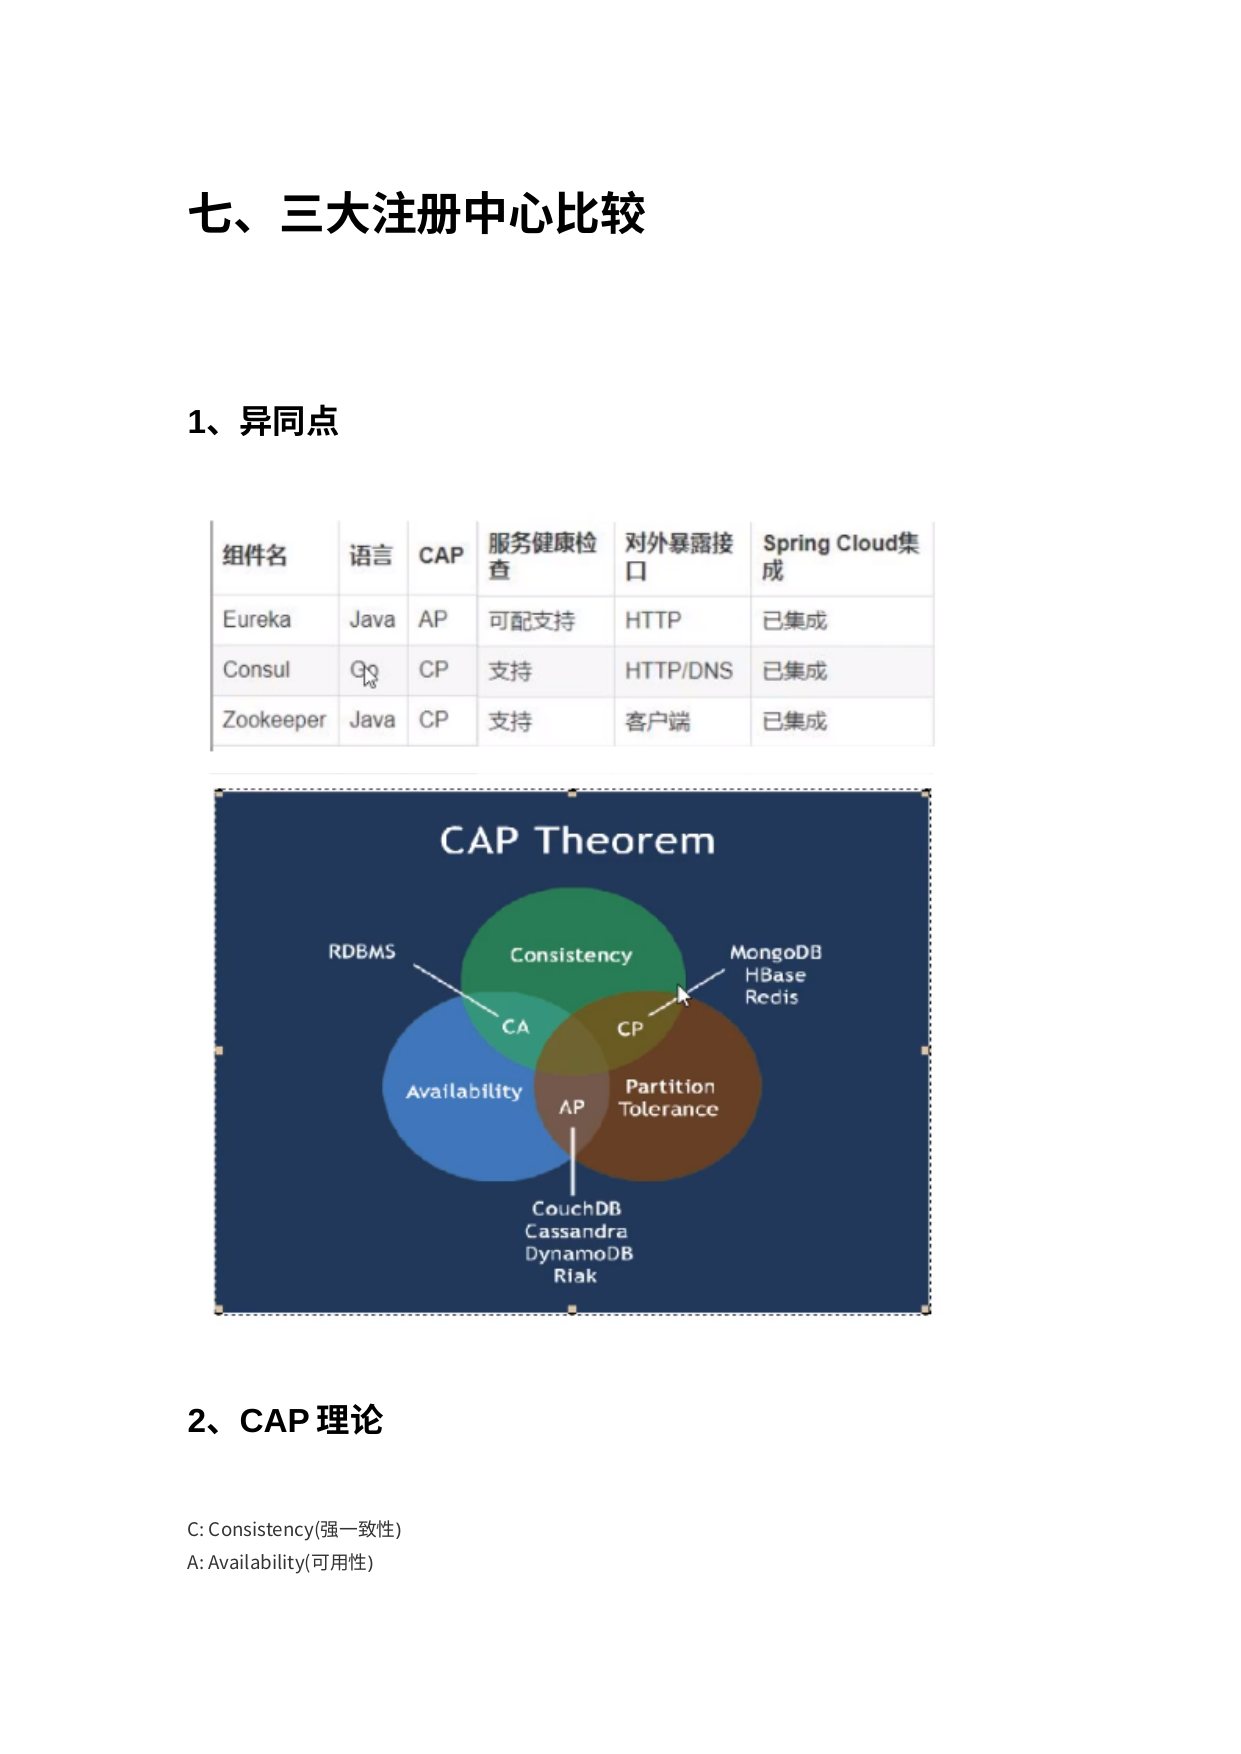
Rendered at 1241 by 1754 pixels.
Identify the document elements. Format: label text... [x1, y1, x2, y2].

text C: Consistency(强一致性) [187, 1512, 1053, 1545]
subtitle 2、CAP理论 [187, 1386, 1053, 1451]
subtitle 异同点 [187, 387, 1053, 452]
subtitle 三大注册中心比较 [187, 162, 1053, 259]
text A: Availability(可用性) [187, 1545, 1053, 1577]
